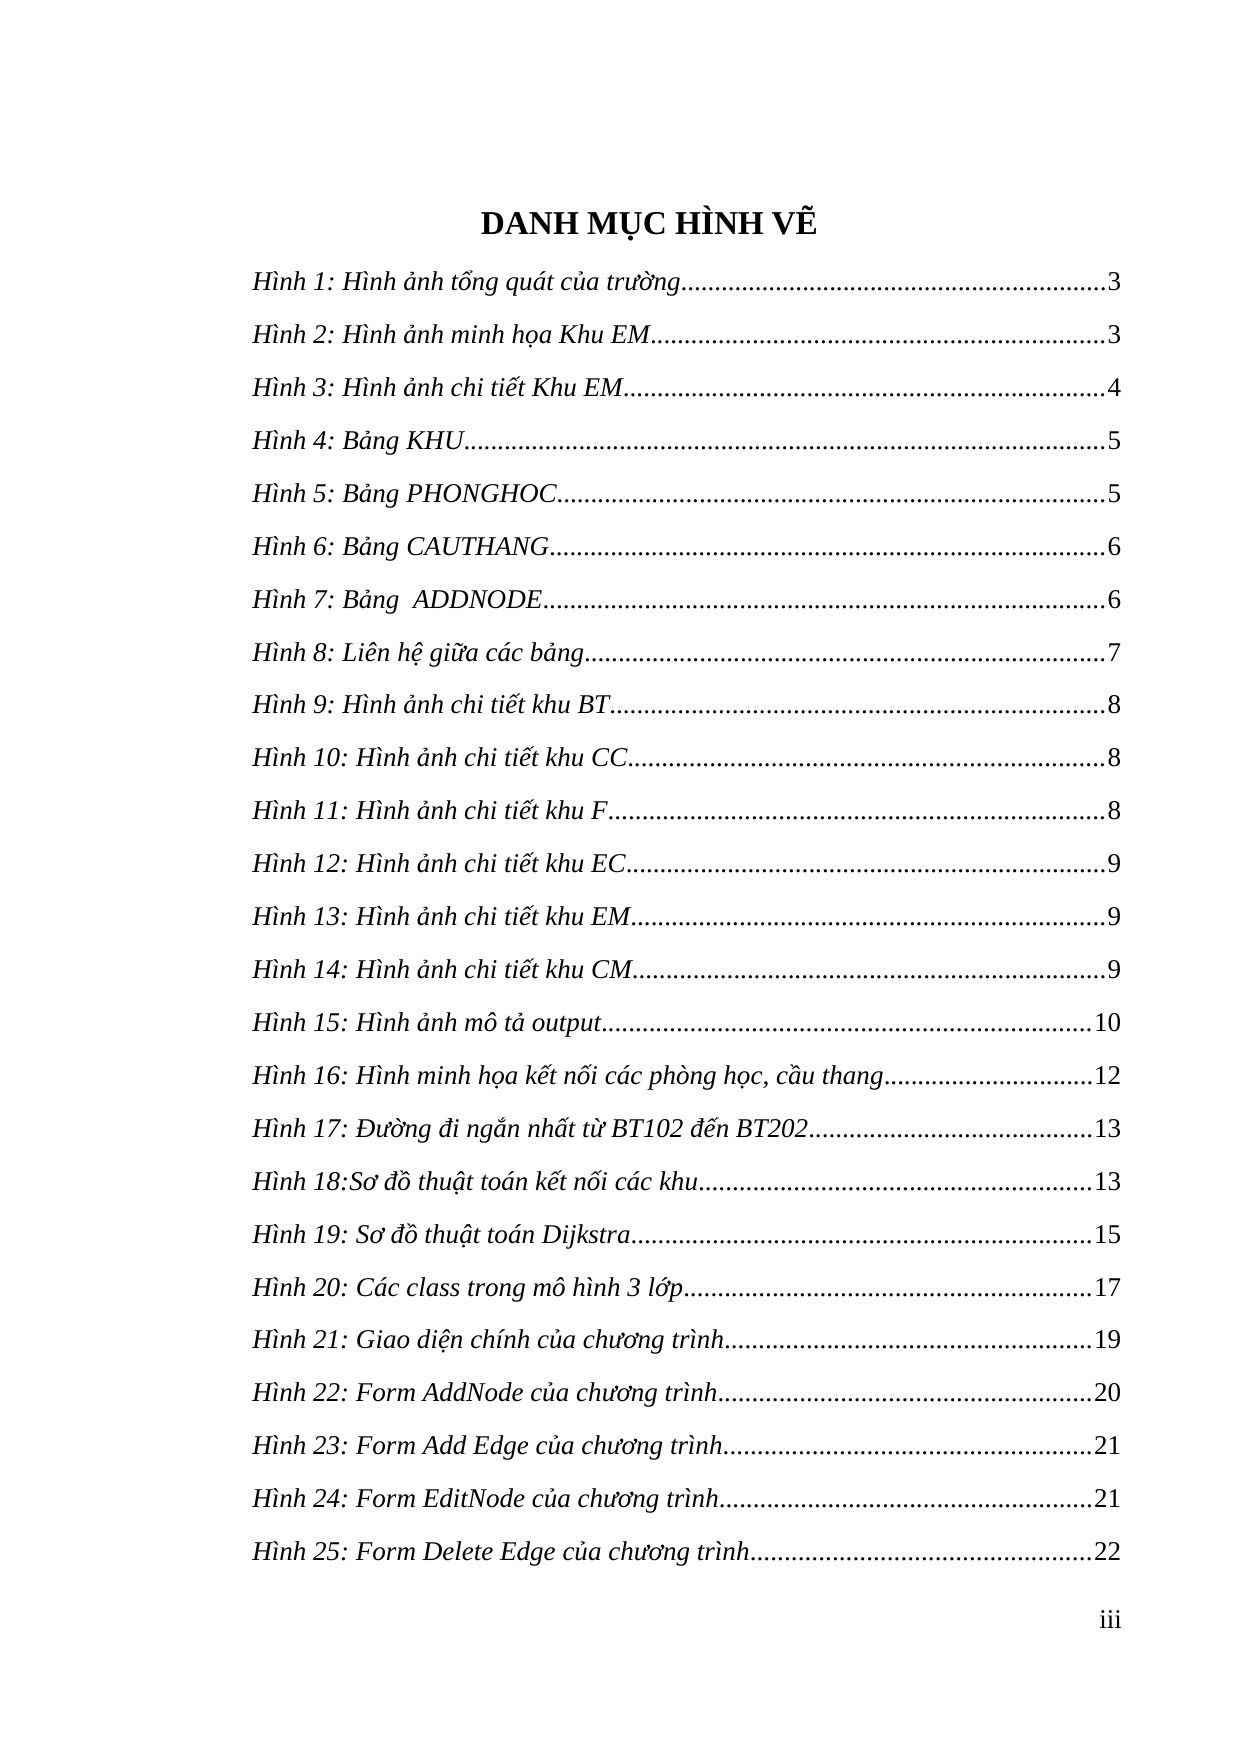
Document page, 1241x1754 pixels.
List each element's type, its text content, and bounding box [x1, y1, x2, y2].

text Hình 20: Các class trong mô hình 3 lớp 17 [177, 1271, 1122, 1302]
text Hình 8: Liên hệ giữa các bảng 7 [177, 636, 1122, 667]
text Hình 5: Bảng PHONGHOC 5 [177, 477, 1122, 508]
text Hình 15: Hình ảnh mô tả output 10 [177, 1006, 1122, 1037]
text Hình 13: Hình ảnh chi tiết khu EM 9 [177, 900, 1122, 931]
text Hình 1: Hình ảnh tổng quát của trường 3 [177, 265, 1122, 296]
text Hình 19: Sơ đồ thuật toán Dijkstra 15 [177, 1218, 1122, 1249]
text Hình 18:Sơ đồ thuật toán kết nối các khu 13 [177, 1165, 1122, 1196]
text Hình 23: Form Add Edge của chương trình 21 [177, 1429, 1122, 1461]
text Hình 10: Hình ảnh chi tiết khu CC 8 [177, 741, 1122, 773]
text Hình 22: Form AddNode của chương trình 20 [177, 1376, 1122, 1408]
text Hình 6: Bảng CAUTHANG 6 [177, 530, 1122, 561]
text Hình 7: Bảng ADDNODE 6 [177, 583, 1122, 614]
text Hình 4: Bảng KHU 5 [177, 424, 1122, 455]
text Hình 17: Đường đi ngắn nhất từ BT102 đến BT202 13 [177, 1112, 1122, 1143]
text Hình 16: Hình minh họa kết nối các phòng học, cầu thang 12 [177, 1059, 1122, 1090]
text Hình 14: Hình ảnh chi tiết khu CM 9 [177, 953, 1122, 984]
text Hình 24: Form EditNode của chương trình 21 [177, 1482, 1122, 1513]
text Hình 11: Hình ảnh chi tiết khu F 8 [177, 794, 1122, 826]
text Hình 2: Hình ảnh minh họa Khu EM 3 [177, 318, 1122, 349]
text Hình 12: Hình ảnh chi tiết khu EC 9 [177, 847, 1122, 878]
text Hình 25: Form Delete Edge của chương trình 22 [177, 1535, 1122, 1566]
text Hình 9: Hình ảnh chi tiết khu BT 8 [177, 688, 1122, 720]
text Hình 3: Hình ảnh chi tiết Khu EM 4 [177, 371, 1122, 402]
title DANH MỤC HÌNH VẼ [177, 203, 1122, 241]
text Hình 21: Giao diện chính của chương trình 19 [177, 1323, 1122, 1355]
